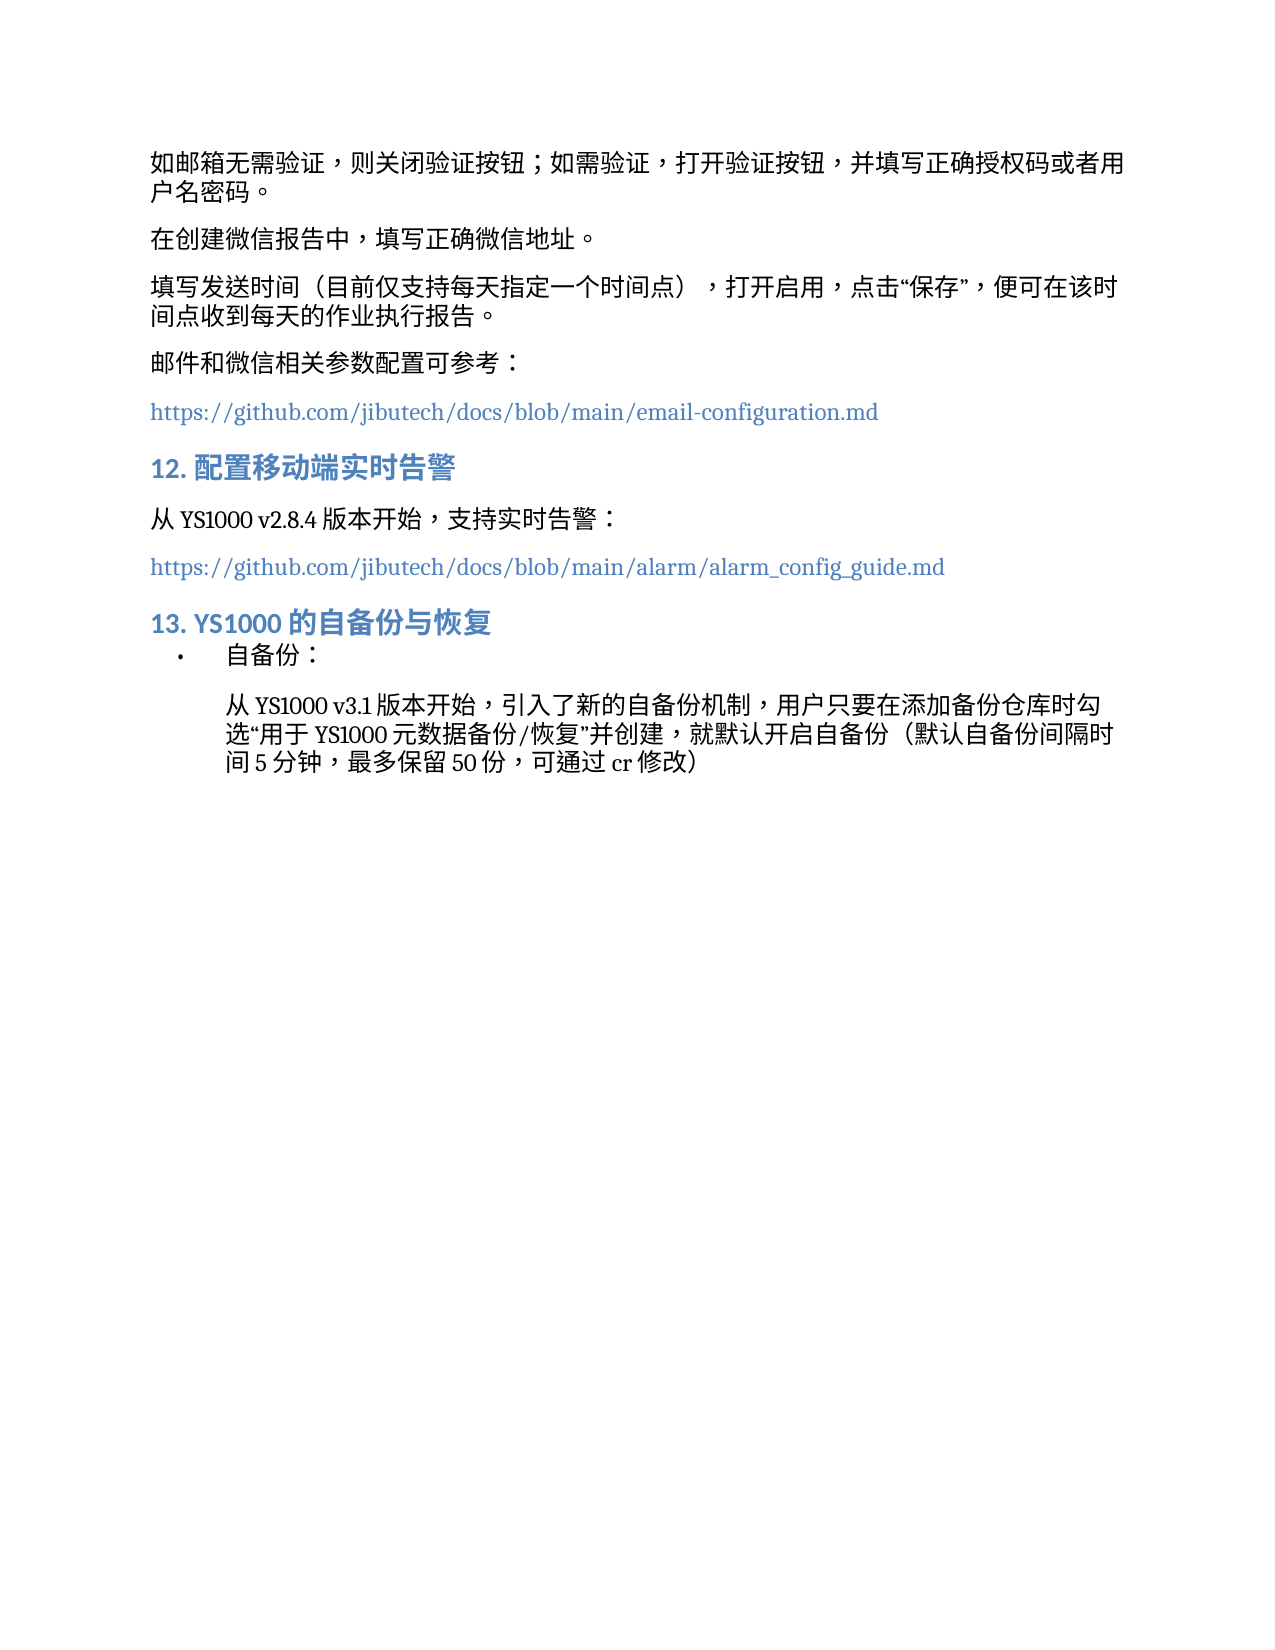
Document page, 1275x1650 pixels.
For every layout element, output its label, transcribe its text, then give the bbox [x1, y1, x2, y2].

text 从YS1000 v2.8.4 版本开始，支持实时告警： [150, 506, 1125, 534]
text https://github.com/jibutech/docs/blob/main/email-configuration.md [150, 397, 1125, 426]
subtitle 13. YS1000的自备份与恢复 [150, 603, 1125, 642]
text 如邮箱无需验证，则关闭验证按钮；如需验证，打开验证按钮，并填写正确授权码或者用户名密码。 [150, 150, 1125, 207]
text 填写发送时间（目前仅支持每天指定一个时间点），打开启用，点击“保存”，便可在该时间点收到每天的作业执行报告。 [150, 274, 1125, 331]
text 在创建微信报告中，填写正确微信地址。 [150, 226, 1125, 255]
text 邮件和微信相关参数配置可参考： [150, 350, 1125, 379]
list 自备份： [175, 642, 1125, 671]
list 从YS1000 v3.1版本开始，引入了新的自备份机制，用户只要在添加备份仓库时勾选“用于YS1000元数据备份/恢复”并创建，就默认开启自备份（默认自备份间隔时间5分钟，最多保留50份，可通过cr修改） [175, 692, 1125, 778]
text https://github.com/jibutech/docs/blob/main/alarm/alarm_config_guide.md [150, 553, 1125, 582]
subtitle 12. 配置移动端实时告警 [150, 447, 1125, 487]
